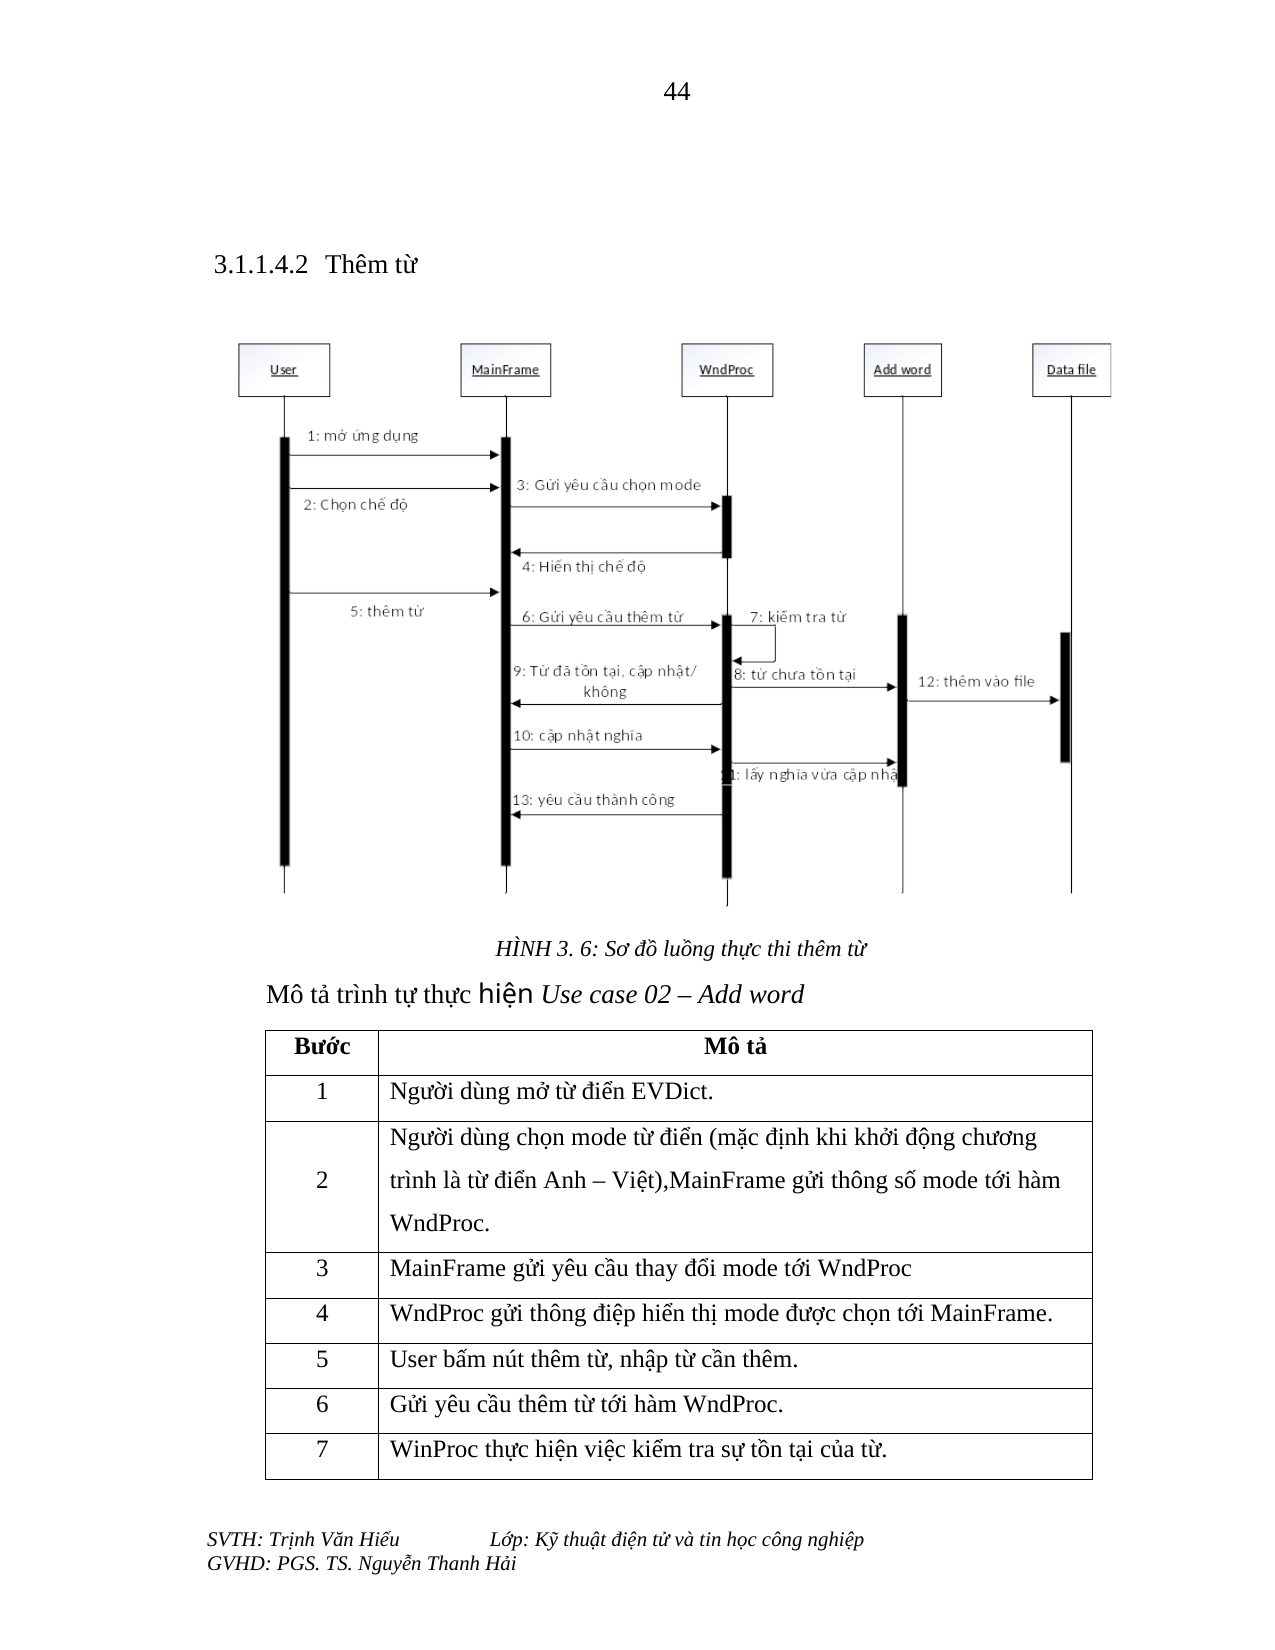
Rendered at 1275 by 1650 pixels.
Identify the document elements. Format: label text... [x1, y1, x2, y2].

table_cell WndProc gửi thông điệp hiển thị mode được chọn tới MainFrame. [379, 1299, 1092, 1343]
table_cell 3 [266, 1253, 378, 1297]
table_cell User bấm nút thêm từ, nhập từ cần thêm. [379, 1344, 1092, 1388]
table_cell MainFrame gửi yêu cầu thay đổi mode tới WndProc [379, 1253, 1092, 1297]
table_cell Người dùng chọn mode từ điển (mặc định khi khởi động chương trình là từ điển Anh – Việt),MainFrame gửi thông số mode tới hàm WndProc. [379, 1122, 1092, 1252]
table_header Mô tả [379, 1031, 1092, 1075]
table_cell 7 [266, 1434, 378, 1479]
text HÌNH 3. 6: Sơ đồ luồng thực thi thêm từ [207, 935, 1157, 961]
list Thêm từ [214, 248, 1157, 279]
table_cell 6 [266, 1389, 378, 1433]
table_header Bước [266, 1031, 378, 1075]
table_cell Gửi yêu cầu thêm từ tới hàm WndProc. [379, 1389, 1092, 1433]
table_cell 2 [266, 1122, 378, 1252]
table_cell Người dùng mở từ điển EVDict. [379, 1076, 1092, 1121]
table_cell 4 [266, 1299, 378, 1343]
table_cell 1 [266, 1076, 378, 1121]
table_cell 5 [266, 1344, 378, 1388]
table_cell WinProc thực hiện việc kiểm tra sự tồn tại của từ. [379, 1434, 1092, 1479]
list Mô tả trình tự thực hiện Use case 02 – Add word [207, 974, 1157, 1011]
